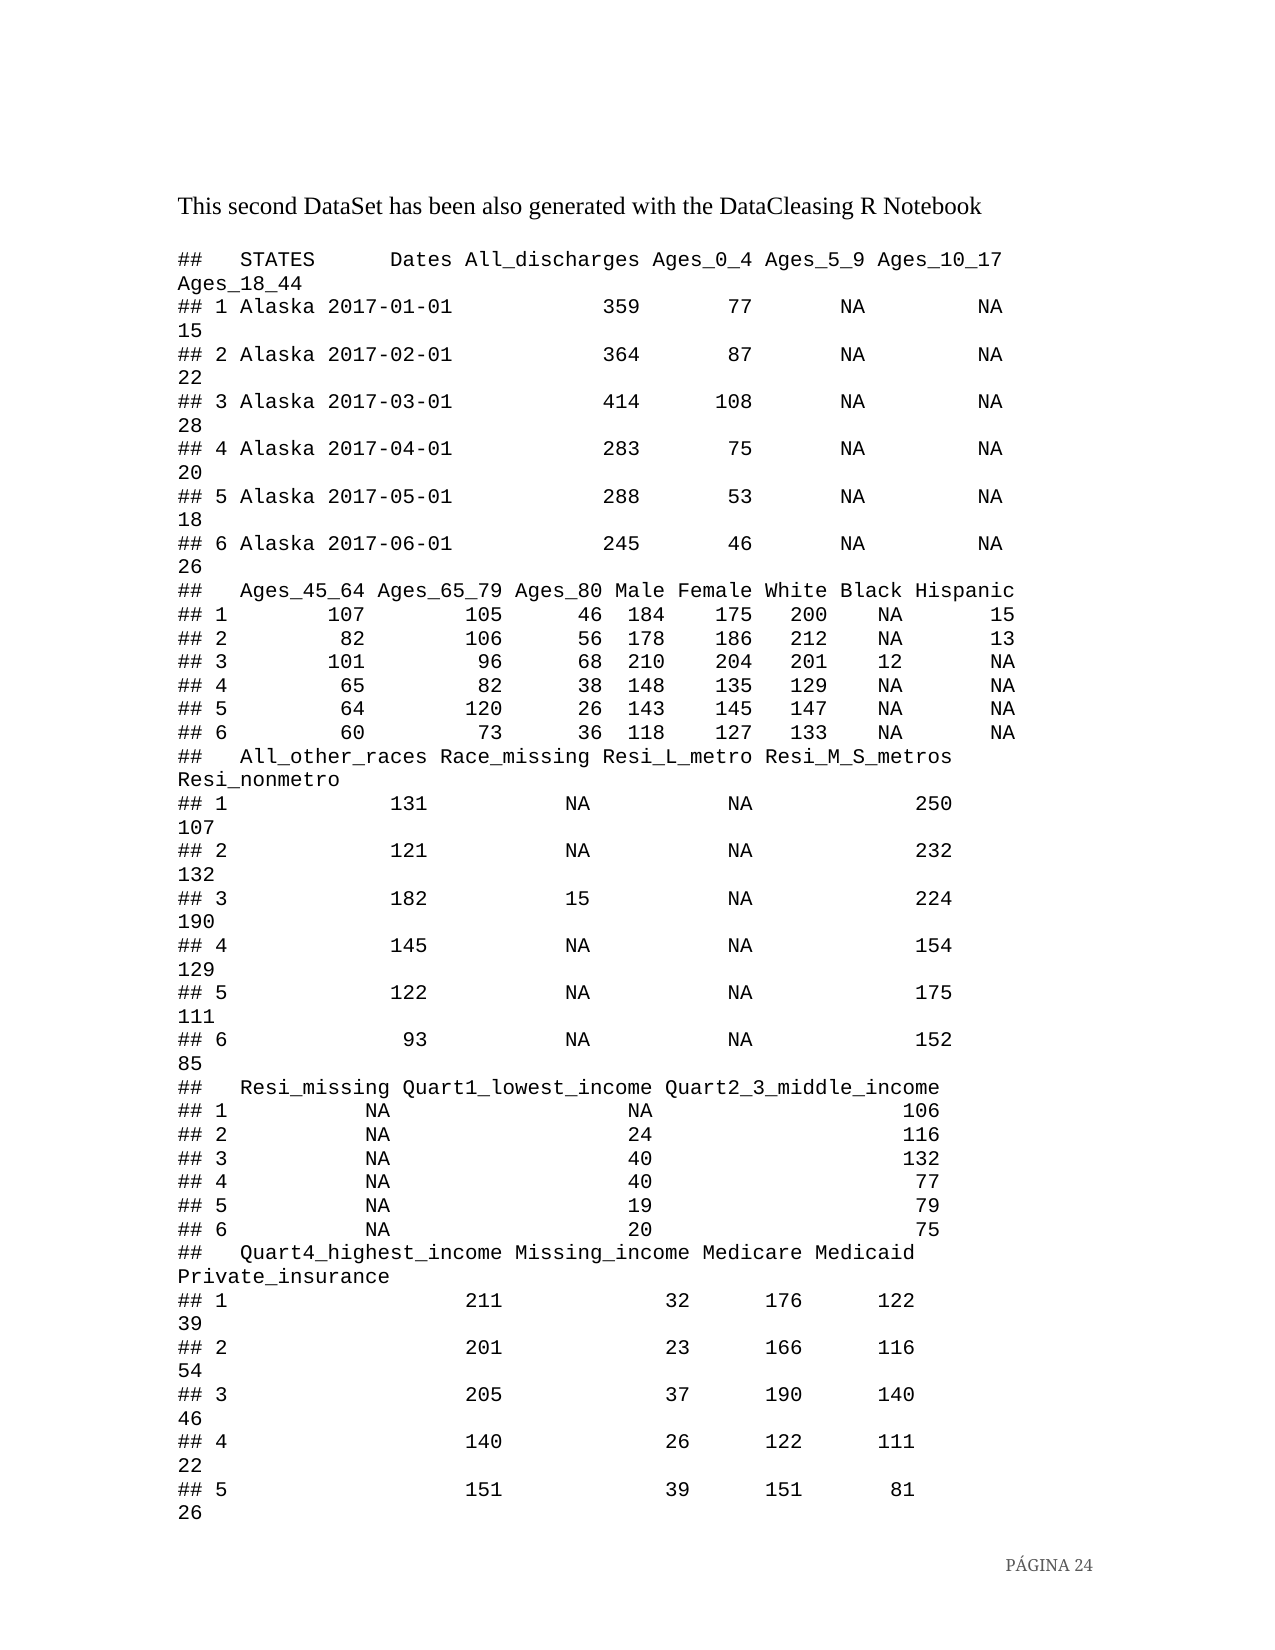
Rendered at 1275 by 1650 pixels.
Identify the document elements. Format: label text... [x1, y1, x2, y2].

text ## Resi_missing Quart1_lowest_income Quart2_3_middle_income [177, 1077, 1093, 1100]
text ## Quart4_highest_income Missing_income Medicare Medicaid Private_insurance [177, 1242, 1093, 1289]
text ## 6 60 73 36 118 127 133 NA NA [177, 722, 1093, 746]
text ## 5 NA 19 79 [177, 1195, 1093, 1219]
text ## 1 131 NA NA 250 107 [177, 793, 1093, 840]
text ## 1 NA NA 106 [177, 1100, 1093, 1124]
text ## 2 201 23 166 116 54 [177, 1337, 1093, 1384]
text ## 3 205 37 190 140 46 [177, 1384, 1093, 1431]
text ## 6 93 NA NA 152 85 [177, 1029, 1093, 1077]
text ## 4 NA 40 77 [177, 1171, 1093, 1195]
text ## 3 Alaska 2017-03-01 414 108 NA NA 28 [177, 391, 1093, 438]
text ## 6 NA 20 75 [177, 1219, 1093, 1242]
text ## 1 211 32 176 122 39 [177, 1289, 1093, 1337]
text ## All_other_races Race_missing Resi_L_metro Resi_M_S_metros Resi_nonmetro [177, 746, 1093, 793]
text ## STATES Dates All_discharges Ages_0_4 Ages_5_9 Ages_10_17 Ages_18_44 [177, 249, 1093, 296]
text ## 4 145 NA NA 154 129 [177, 935, 1093, 982]
text ## 5 151 39 151 81 26 [177, 1479, 1093, 1526]
text ## 3 NA 40 132 [177, 1148, 1093, 1171]
text This second DataSet has been also generated with the DataCleasing R Notebook [177, 191, 1093, 220]
text ## 5 Alaska 2017-05-01 288 53 NA NA 18 [177, 486, 1093, 533]
text ## 1 107 105 46 184 175 200 NA 15 [177, 604, 1093, 627]
text ## 2 121 NA NA 232 132 [177, 840, 1093, 888]
text ## 5 64 120 26 143 145 147 NA NA [177, 698, 1093, 722]
text ## 4 65 82 38 148 135 129 NA NA [177, 675, 1093, 698]
text ## 2 NA 24 116 [177, 1124, 1093, 1148]
text ## 5 122 NA NA 175 111 [177, 982, 1093, 1029]
text ## Ages_45_64 Ages_65_79 Ages_80 Male Female White Black Hispanic [177, 580, 1093, 604]
text ## 3 182 15 NA 224 190 [177, 888, 1093, 935]
text ## 4 Alaska 2017-04-01 283 75 NA NA 20 [177, 438, 1093, 486]
text ## 1 Alaska 2017-01-01 359 77 NA NA 15 [177, 296, 1093, 344]
text ## 2 82 106 56 178 186 212 NA 13 [177, 627, 1093, 651]
text ## 3 101 96 68 210 204 201 12 NA [177, 651, 1093, 675]
text ## 6 Alaska 2017-06-01 245 46 NA NA 26 [177, 533, 1093, 580]
text ## 4 140 26 122 111 22 [177, 1431, 1093, 1479]
text ## 2 Alaska 2017-02-01 364 87 NA NA 22 [177, 344, 1093, 391]
